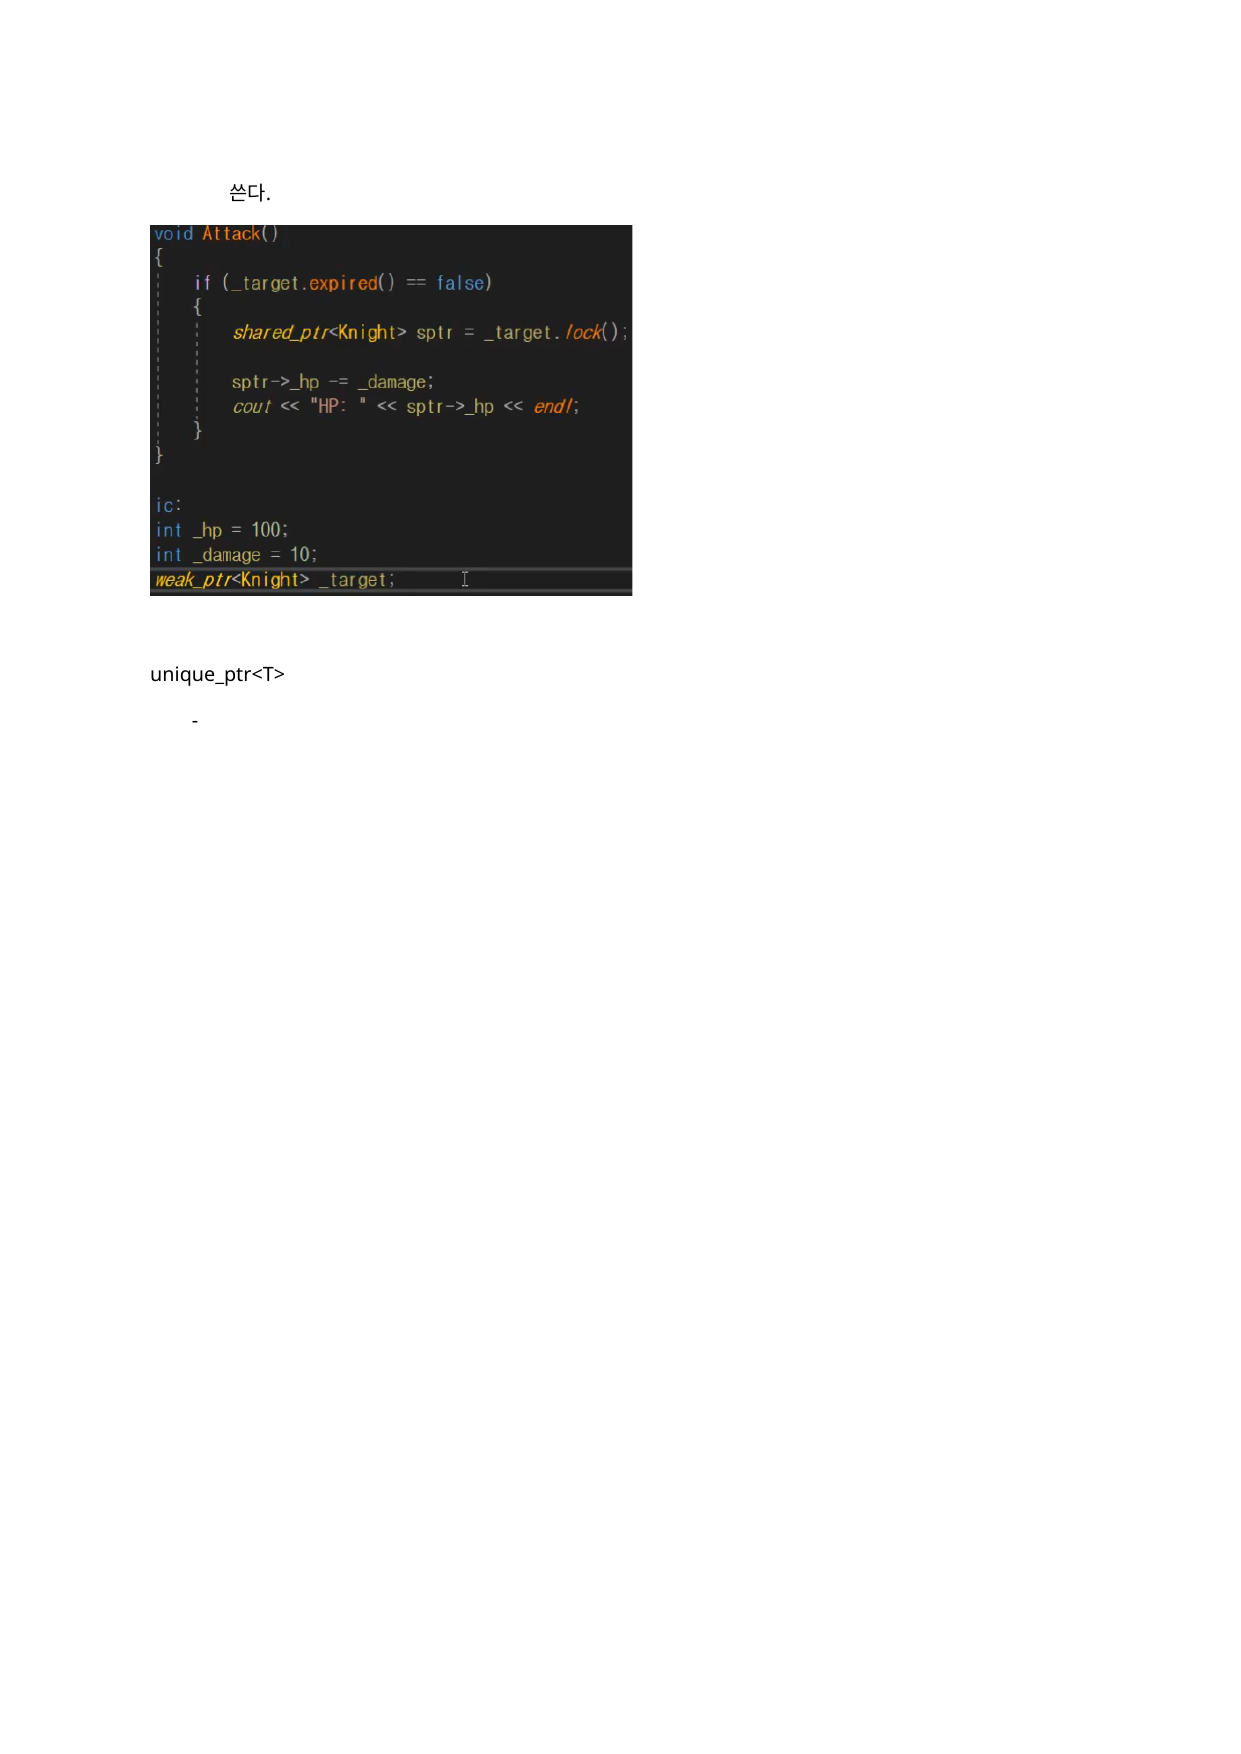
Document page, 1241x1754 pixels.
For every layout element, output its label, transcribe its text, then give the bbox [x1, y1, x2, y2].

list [192, 177, 1090, 206]
text unique_ptr<T> [150, 660, 1090, 687]
picture [150, 225, 633, 596]
